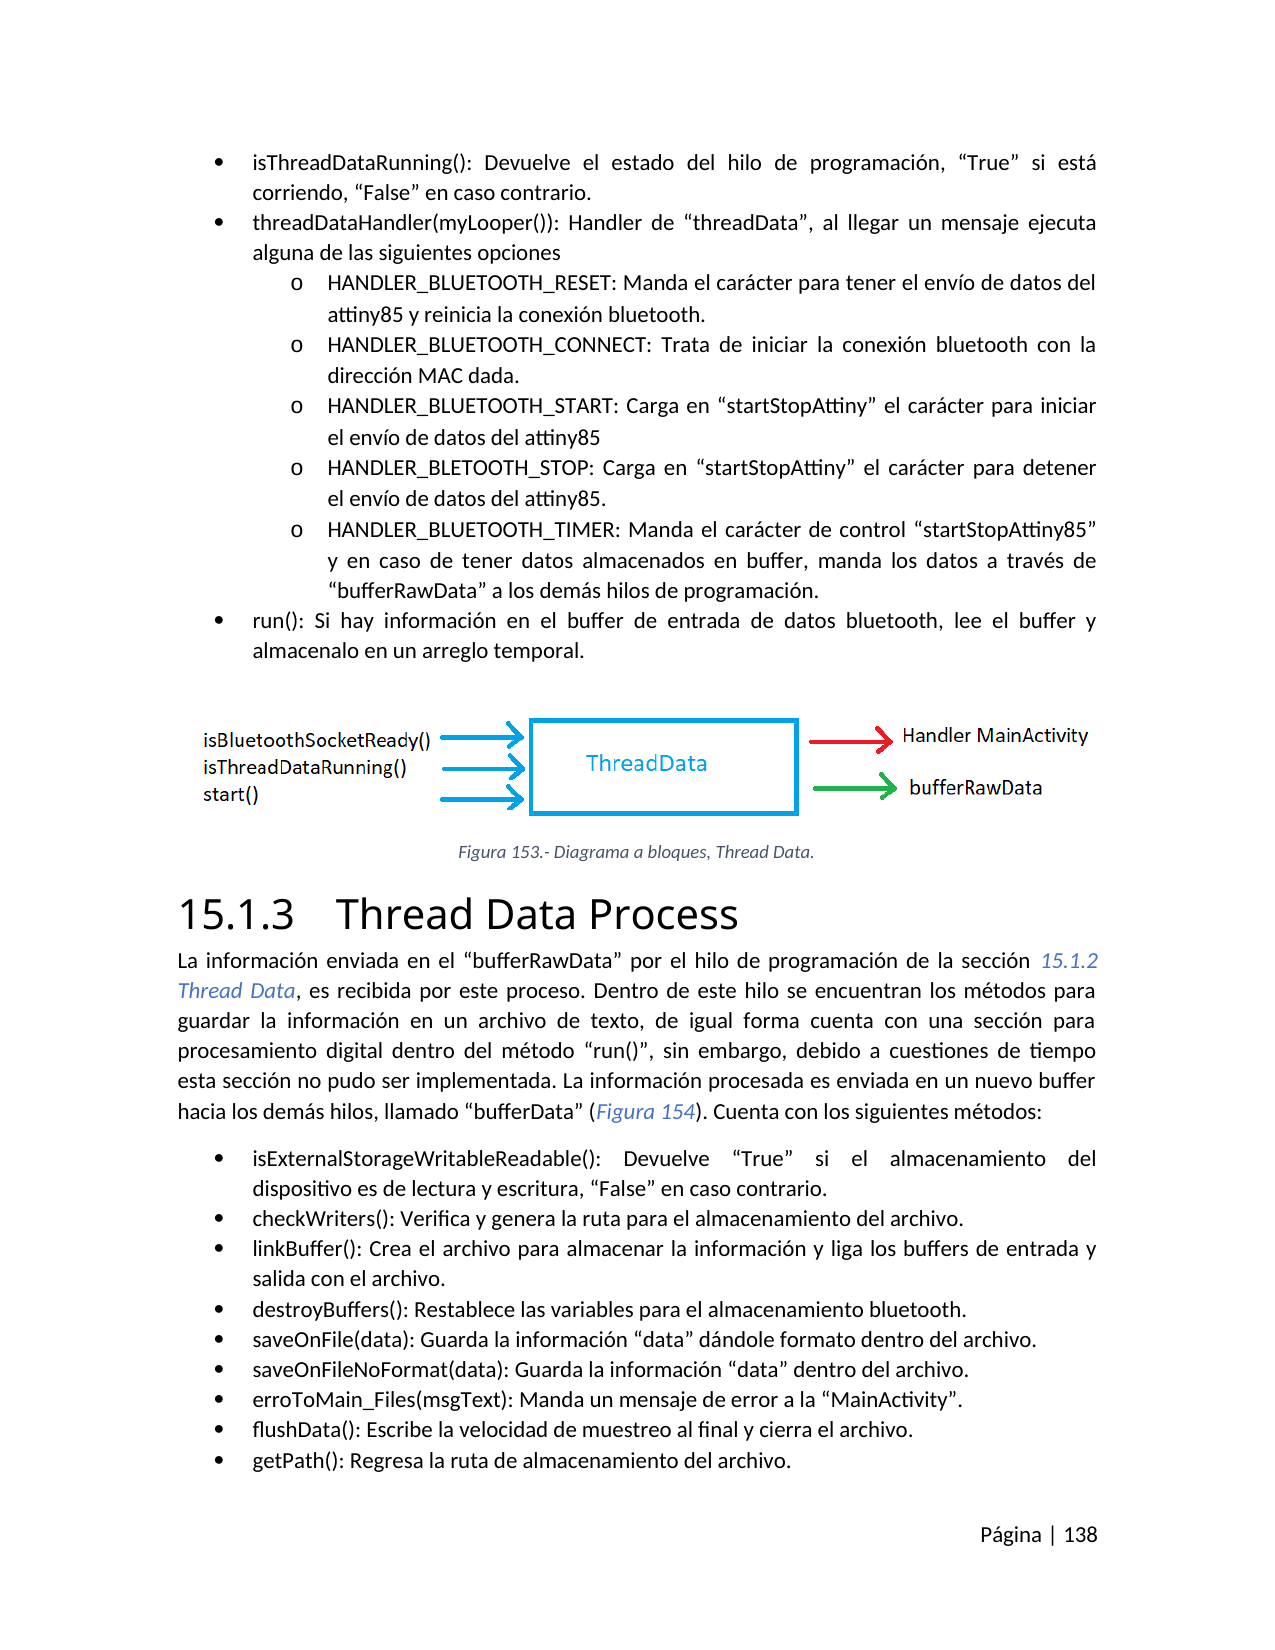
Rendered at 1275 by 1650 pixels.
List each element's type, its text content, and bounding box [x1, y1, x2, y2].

text La información enviada en el “bufferRawData” por el hilo de programación de la sección 14.2 Thread Data, es recibida por este proceso. Dentro de este hilo se encuentran los métodos para guardar la información en un archivo de texto, de igual forma cuenta con una sección para procesamiento digital dentro del método “run()”, sin embargo, debido a cuestiones de tiempo esta sección no pudo ser implementada. La información procesada es enviada en un nuevo buffer hacia los demás hilos, llamado “bufferData” (Figura 153). Cuenta con los siguientes métodos: [177, 946, 1098, 1125]
list erroToMain_Files(msgText): Manda un mensaje de error a la “MainActivity”. [215, 1385, 1098, 1413]
list HANDLER_BLUETOOTH_CONNECT: Trata de iniciar la conexión bluetooth con la dirección MAC dada. [290, 330, 1098, 389]
list getPath(): Regresa la ruta de almacenamiento del archivo. [215, 1446, 1098, 1474]
list HANDLER_BLUETOOTH_TIMER: Manda el carácter de control “startStopAttiny85” y en caso de tener datos almacenados en buffer, manda los datos a través de “bufferRawData” a los demás hilos de programación. [290, 515, 1098, 604]
list HANDLER_BLUETOOTH_RESET: Manda el carácter para tener el envío de datos del attiny85 y reinicia la conexión bluetooth. [290, 268, 1098, 328]
list linkBuffer(): Crea el archivo para almacenar la información y liga los buffers de entrada y salida con el archivo. [215, 1234, 1098, 1292]
list saveOnFileNoFormat(data): Guarda la información “data” dentro del archivo. [215, 1355, 1098, 1383]
list isThreadDataRunning(): Devuelve el estado del hilo de programación, “True” si está corriendo, “False” en caso contrario. [215, 148, 1098, 206]
list run(): Si hay información en el buffer de entrada de datos bluetooth, lee el buffer y almacenalo en un arreglo temporal. [215, 606, 1098, 665]
list HANDLER_BLUETOOTH_START: Carga en “startStopAttiny” el carácter para iniciar el envío de datos del attiny85 [290, 392, 1098, 451]
subtitle Thread Data Process [177, 884, 1098, 941]
list flushData(): Escribe la velocidad de muestreo al final y cierra el archivo. [215, 1416, 1098, 1443]
list isExternalStorageWritableReadable(): Devuelve “True” si el almacenamiento del dispositivo es de lectura y escritura, “False” en caso contrario. [215, 1144, 1098, 1202]
list threadDataHandler(myLooper()): Handler de “threadData”, al llegar un mensaje ejecuta alguna de las siguientes opciones [215, 208, 1098, 266]
picture [177, 713, 1114, 822]
list HANDLER_BLETOOTH_STOP: Carga en “startStopAttiny” el carácter para detener el envío de datos del attiny85. [290, 453, 1098, 512]
list destroyBuffers(): Restablece las variables para el almacenamiento bluetooth. [215, 1295, 1098, 1323]
list checkWriters(): Verifica y genera la ruta para el almacenamiento del archivo. [215, 1204, 1098, 1232]
list saveOnFile(data): Guarda la información “data” dándole formato dentro del archivo. [215, 1325, 1098, 1353]
